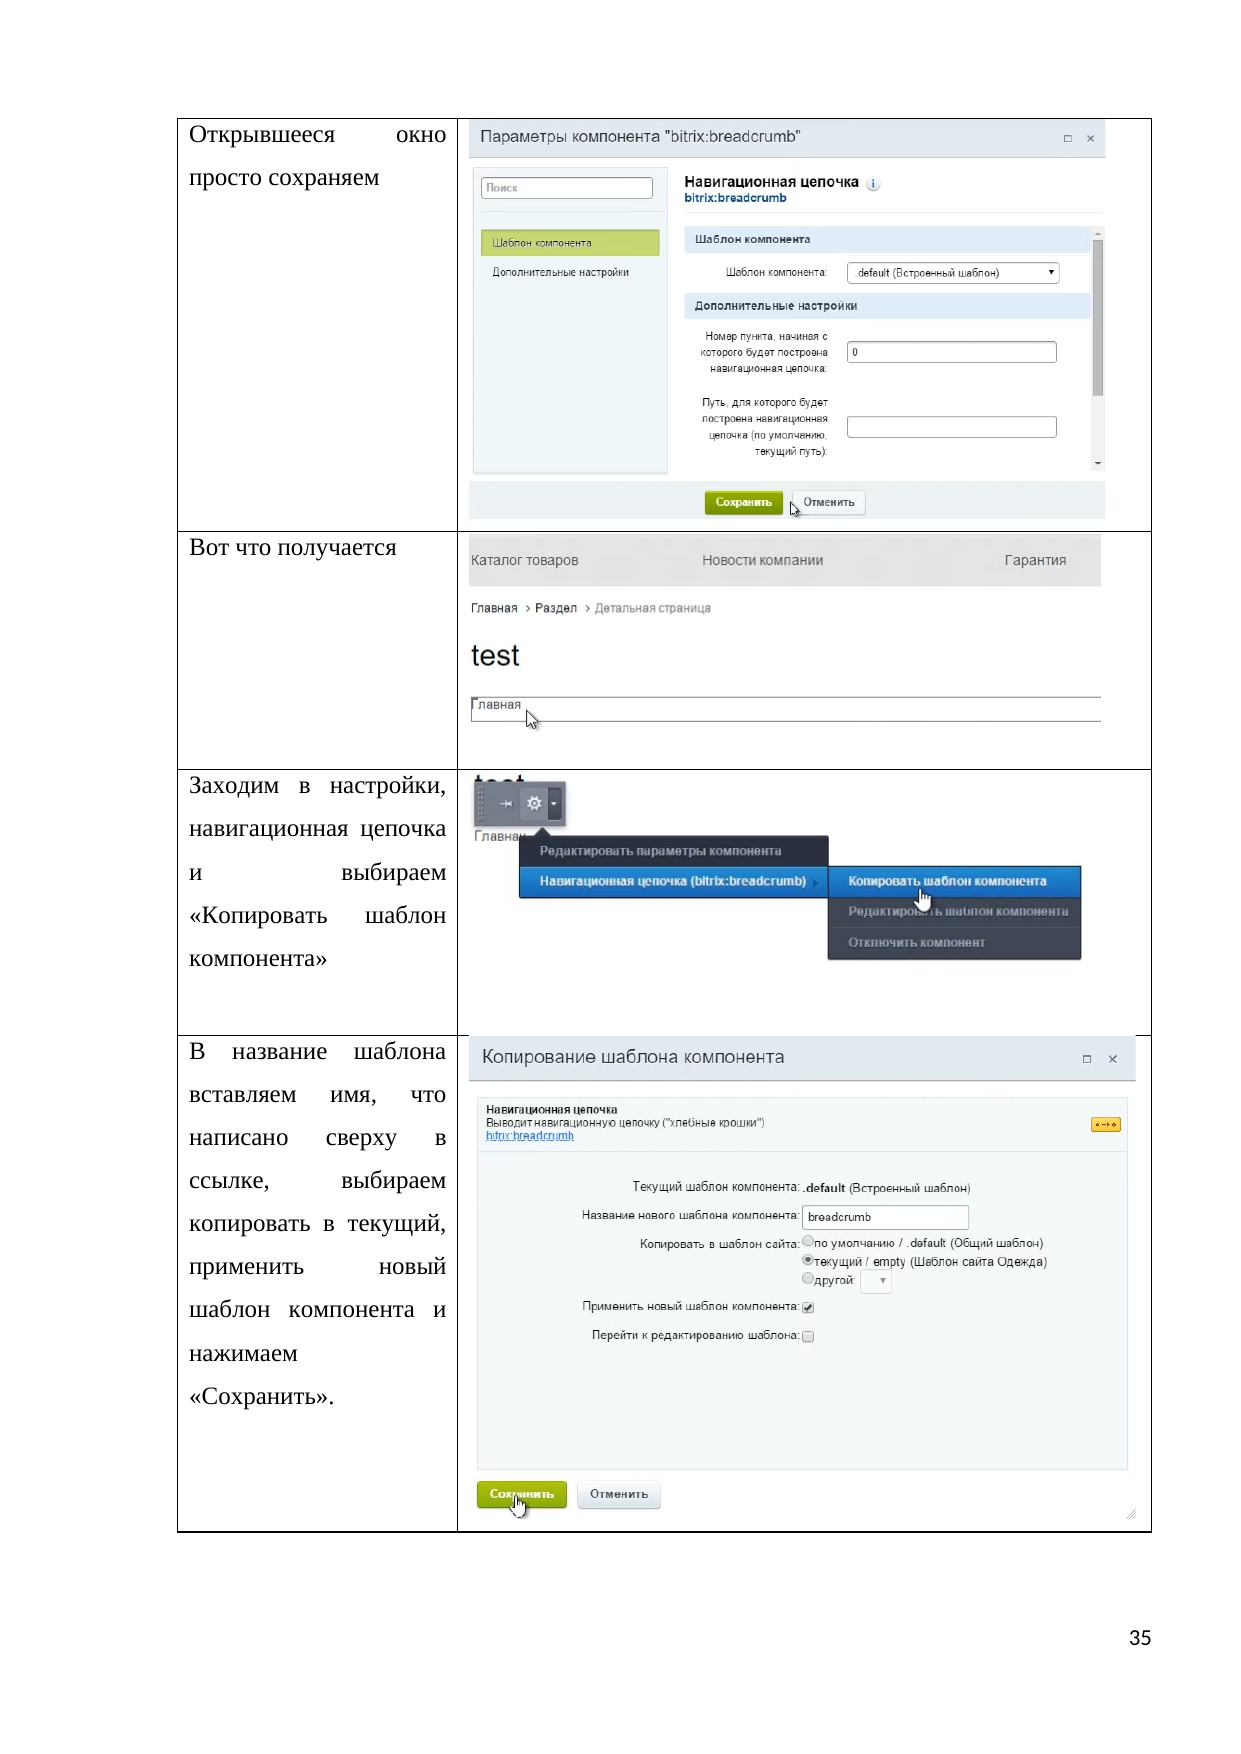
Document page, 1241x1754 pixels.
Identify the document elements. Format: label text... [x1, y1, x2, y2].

table_cell В название шаблона вставляем имя, что написано сверху в ссылке, выбираем копировать в текущий, применить новый шаблон компонента и нажимаем «Сохранить». [178, 1036, 457, 1531]
table_cell Открывшееся окно просто сохраняем [178, 119, 457, 531]
table_cell Вот что получается [178, 532, 457, 769]
table_cell [458, 532, 1151, 769]
table_cell [458, 119, 1151, 531]
table_cell [458, 770, 1151, 1035]
picture [468, 119, 1106, 519]
picture [468, 770, 1098, 1022]
picture [468, 1035, 1136, 1519]
table_cell Заходим в настройки, навигационная цепочка и выбираем «Копировать шаблон компонента» [178, 770, 457, 1035]
picture [468, 532, 1101, 757]
table_cell [458, 1036, 1151, 1531]
